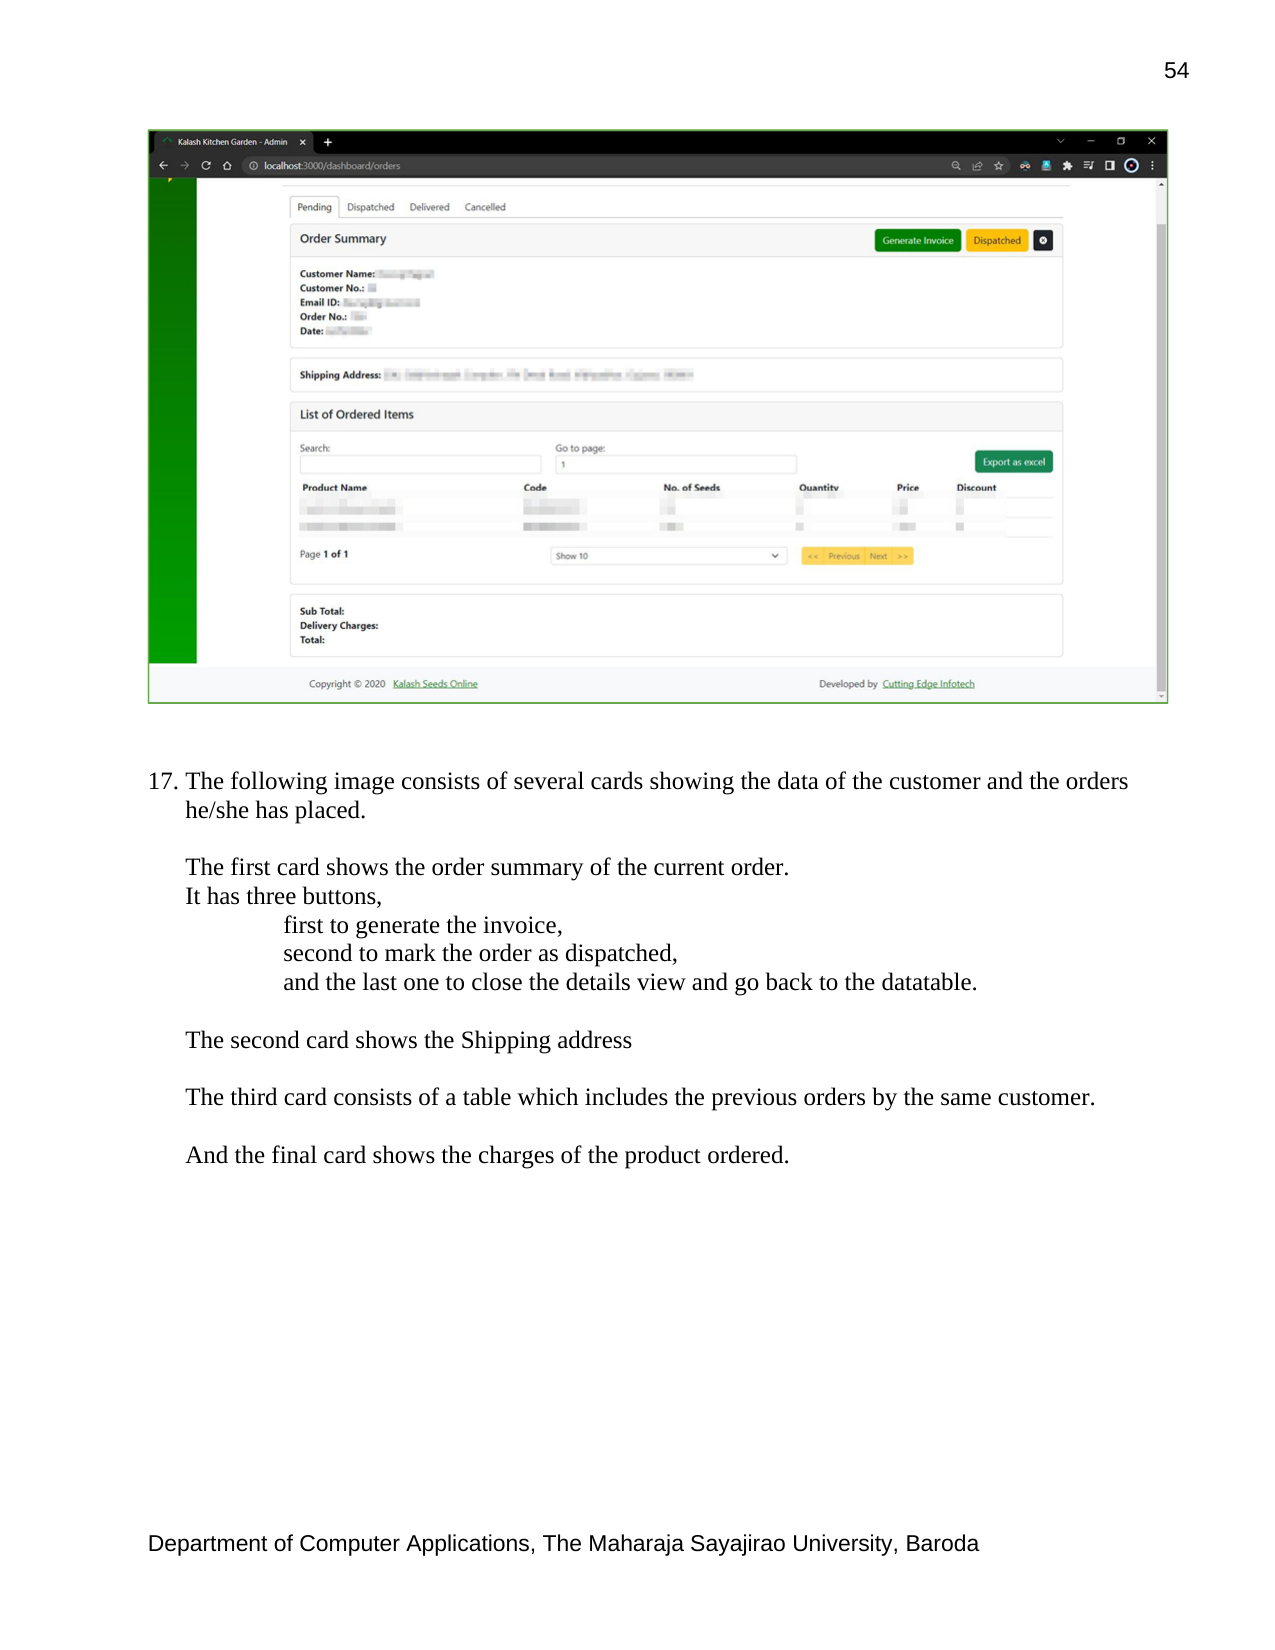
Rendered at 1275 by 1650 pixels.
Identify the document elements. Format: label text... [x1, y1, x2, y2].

text And the final card shows the charges of the product ordered. [185, 1140, 1189, 1168]
text The first card shows the order summary of the current order. [185, 852, 1189, 881]
text The third card consists of a table which includes the previous orders by the same customer. [185, 1082, 1189, 1111]
picture [147, 129, 1169, 704]
list The following image consists of several cards showing the data of the customer and the orders he/she has placed. [148, 766, 1189, 823]
text and the last one to close the details view and go back to the datatable. [148, 967, 1189, 996]
text It has three buttons, [185, 881, 1189, 910]
text second to mark the order as dispatched, [185, 938, 1189, 967]
text first to generate the invoice, [185, 910, 1189, 938]
text The second card shows the Shipping address [185, 1025, 1189, 1053]
